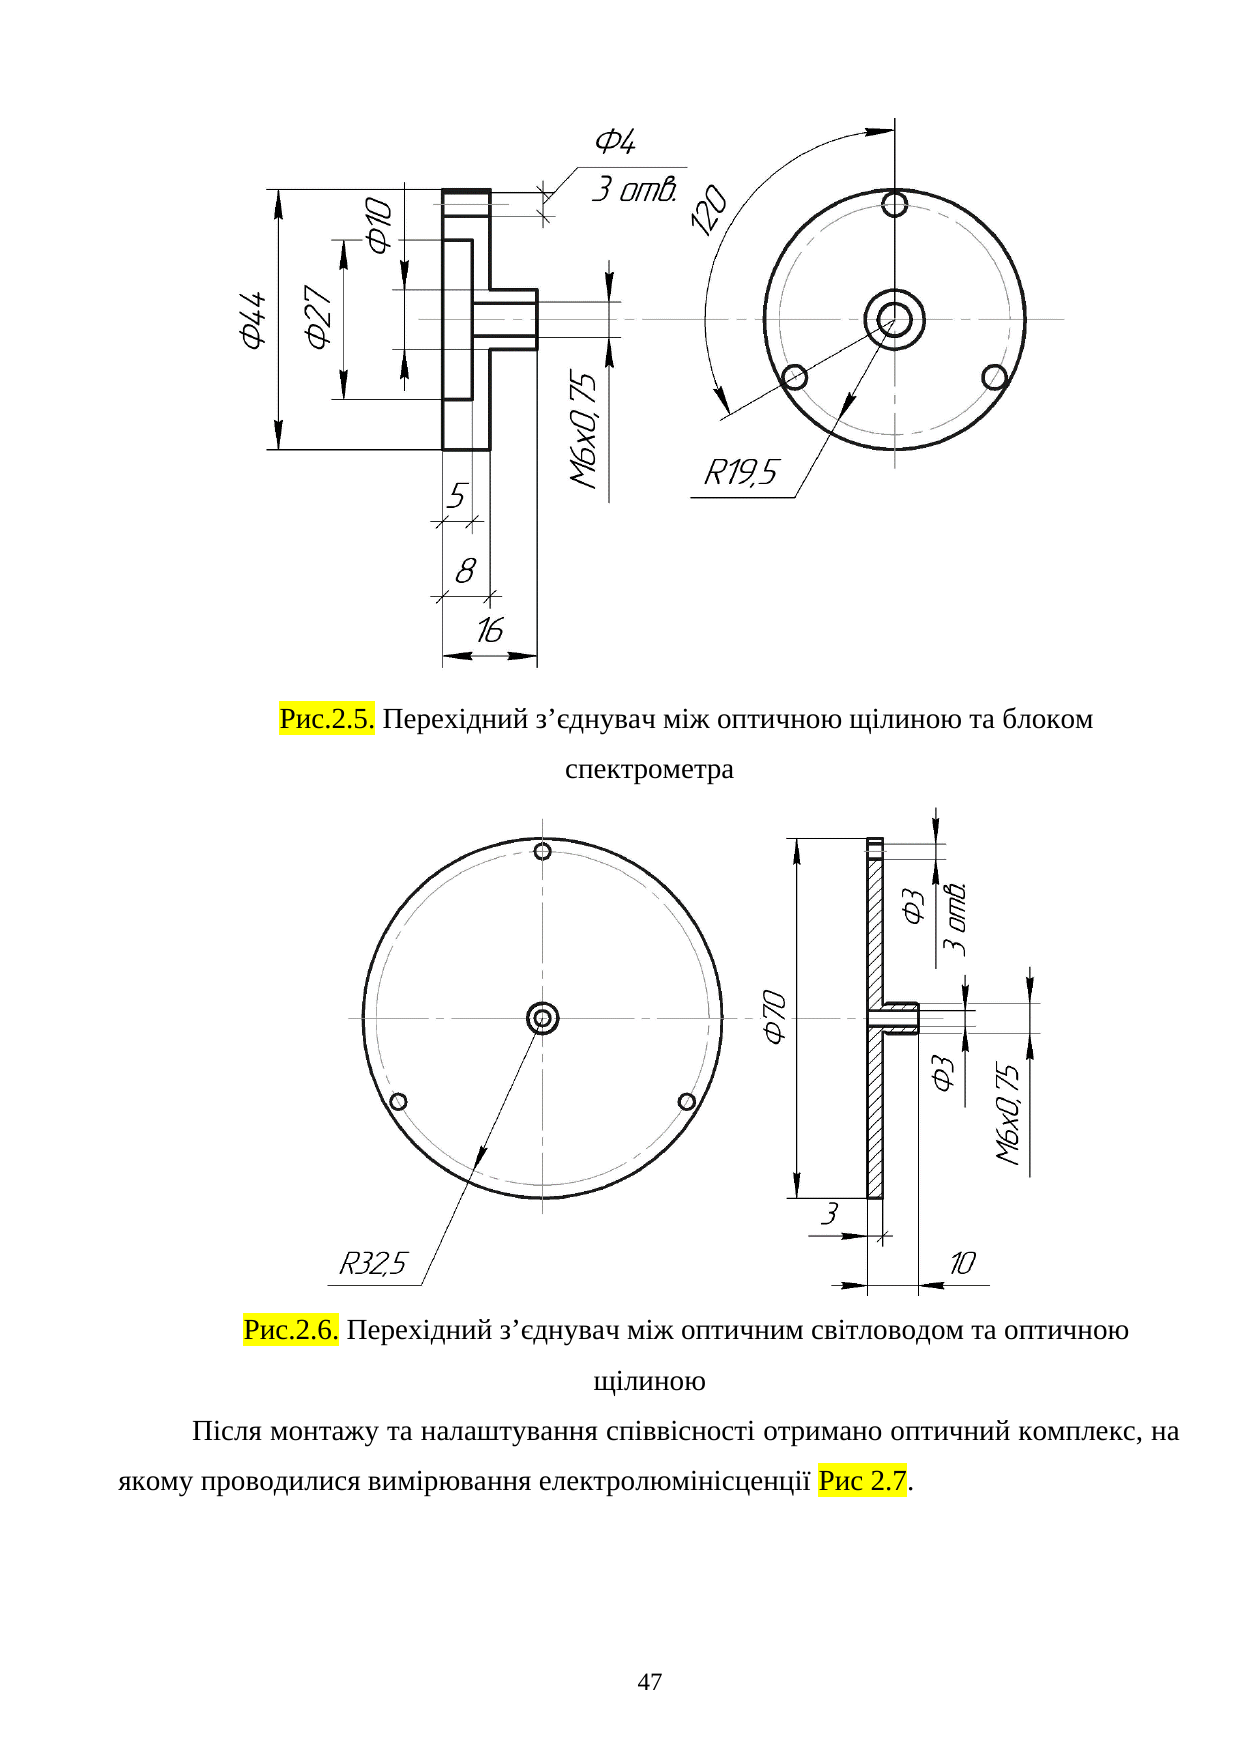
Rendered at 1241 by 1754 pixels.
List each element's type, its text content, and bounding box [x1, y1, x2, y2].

text Рис.2.6. Перехідний з’єднувач між оптичним світловодом та оптичною щілиною [118, 1312, 1181, 1396]
text Рис.2.5. Перехідний з’єднувач між оптичною щілиною та блоком спектрометра [118, 701, 1181, 785]
picture [325, 801, 1048, 1298]
text Після монтажу та налаштування співвісності отримано оптичний комплекс, на якому проводилися вимірювання електролюмінісценції Рис 2.7. [118, 1413, 1181, 1497]
picture [232, 118, 1067, 687]
